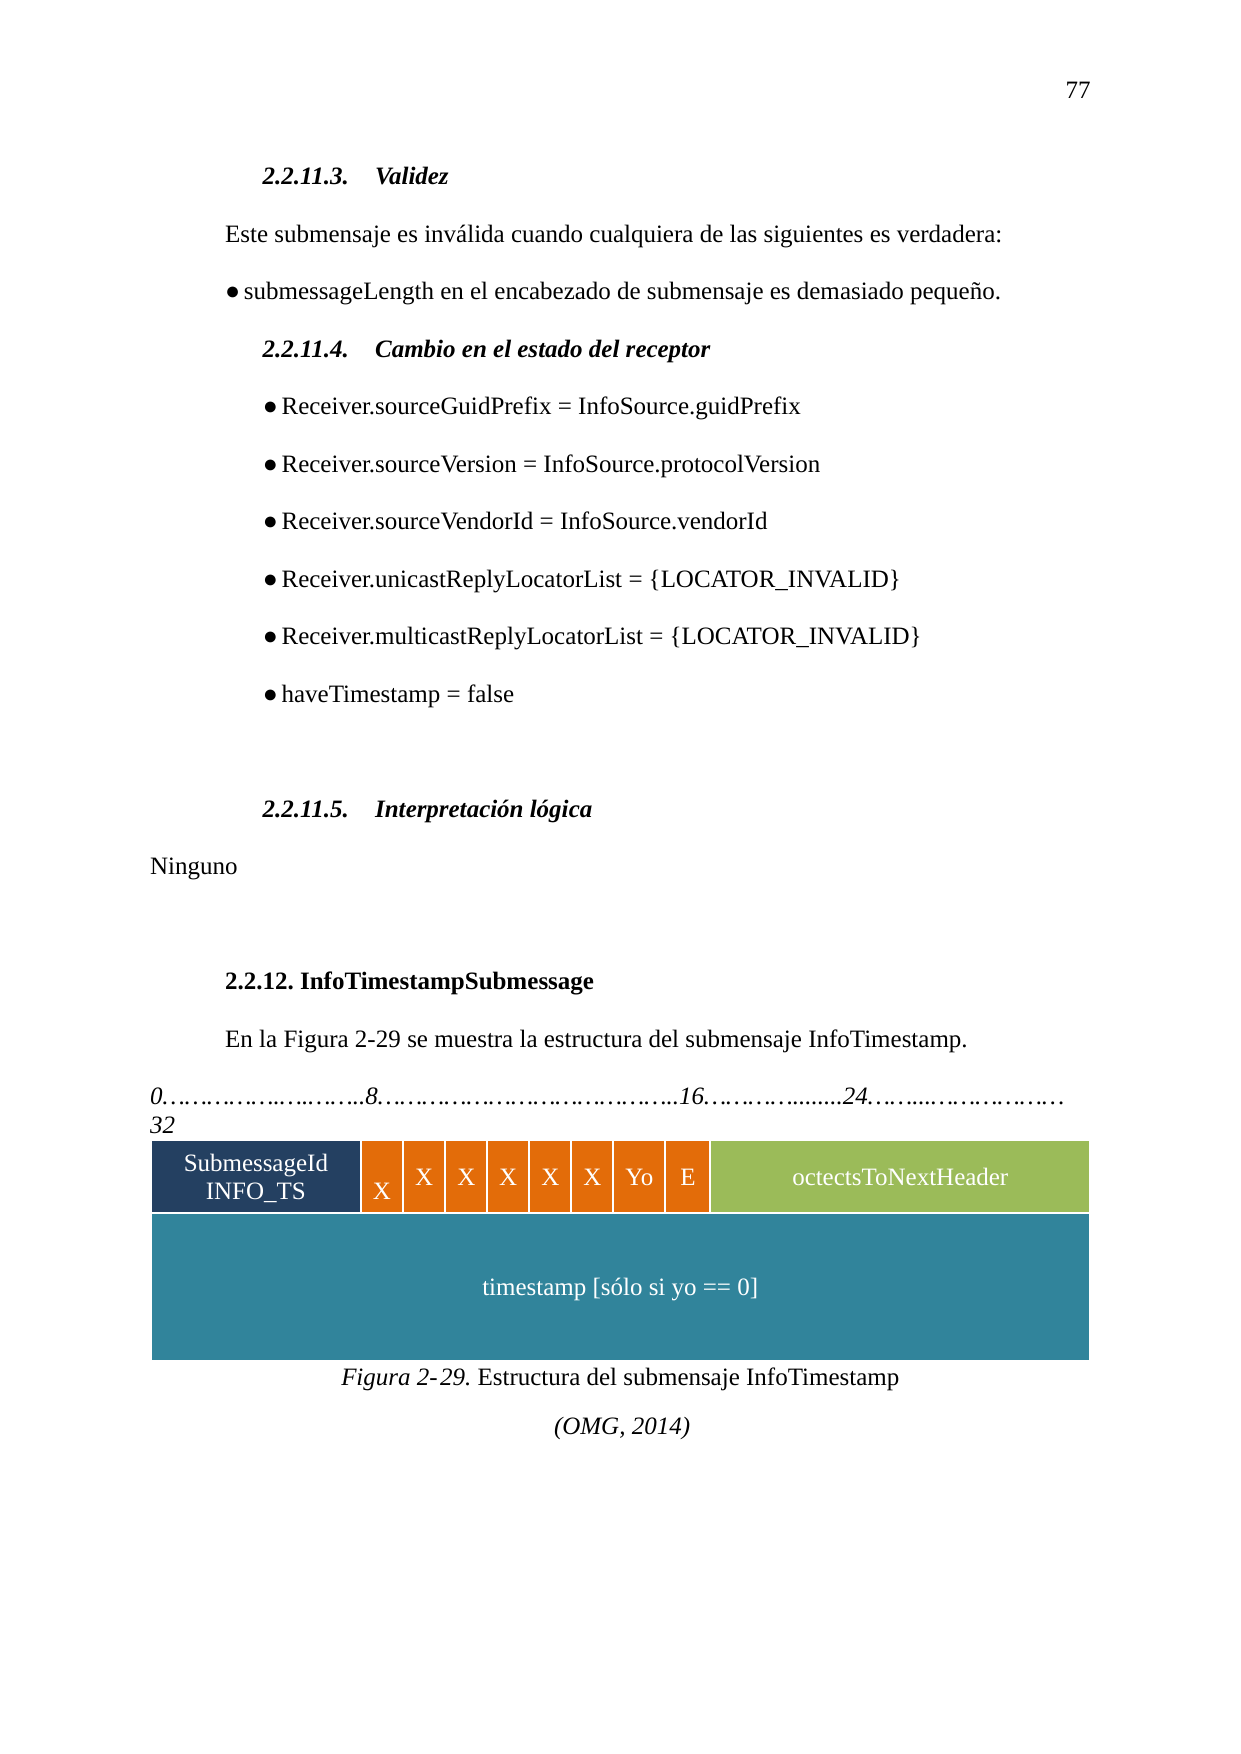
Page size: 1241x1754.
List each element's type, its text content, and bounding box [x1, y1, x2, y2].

table_header X [362, 1141, 402, 1212]
table_header X [572, 1141, 612, 1212]
text ● submessageLength en el encabezado de submensaje es demasiado pequeño. [150, 276, 1090, 305]
text ● Receiver.unicastReplyLocatorList = {LOCATOR_INVALID} [263, 564, 1090, 593]
text Ninguno [150, 851, 1090, 880]
text ● Receiver.sourceVendorId = InfoSource.vendorId [263, 506, 1090, 535]
text ● Receiver.multicastReplyLocatorList = {LOCATOR_INVALID} [263, 621, 1090, 650]
subtitle Validez [262, 161, 1090, 190]
text ● Receiver.sourceVersion = InfoSource.protocolVersion [263, 449, 1090, 478]
text ● Receiver.sourceGuidPrefix = InfoSource.guidPrefix [263, 391, 1090, 420]
table_header Yo [614, 1141, 664, 1212]
text ● haveTimestamp = false [263, 679, 1090, 708]
table_header X [488, 1141, 528, 1212]
table_header X [530, 1141, 570, 1212]
table_cell timestamp [sólo si yo == 0] [152, 1214, 1089, 1360]
table_header E [666, 1141, 709, 1212]
text Este submensaje es inválida cuando cualquiera de las siguientes es verdadera: [150, 219, 1090, 247]
table_header SubmessageId INFO_TS [152, 1141, 360, 1212]
table_header X [446, 1141, 486, 1212]
subtitle Interpretación lógica [262, 794, 1090, 823]
table_header octectsToNextHeader [711, 1141, 1089, 1212]
subtitle InfoTimestampSubmessage [225, 966, 1090, 995]
subtitle Cambio en el estado del receptor [262, 334, 1090, 363]
table_header X [404, 1141, 444, 1212]
text 0…………….….……..8…………………………………..16…………........24……...………………32 [150, 1081, 1090, 1139]
